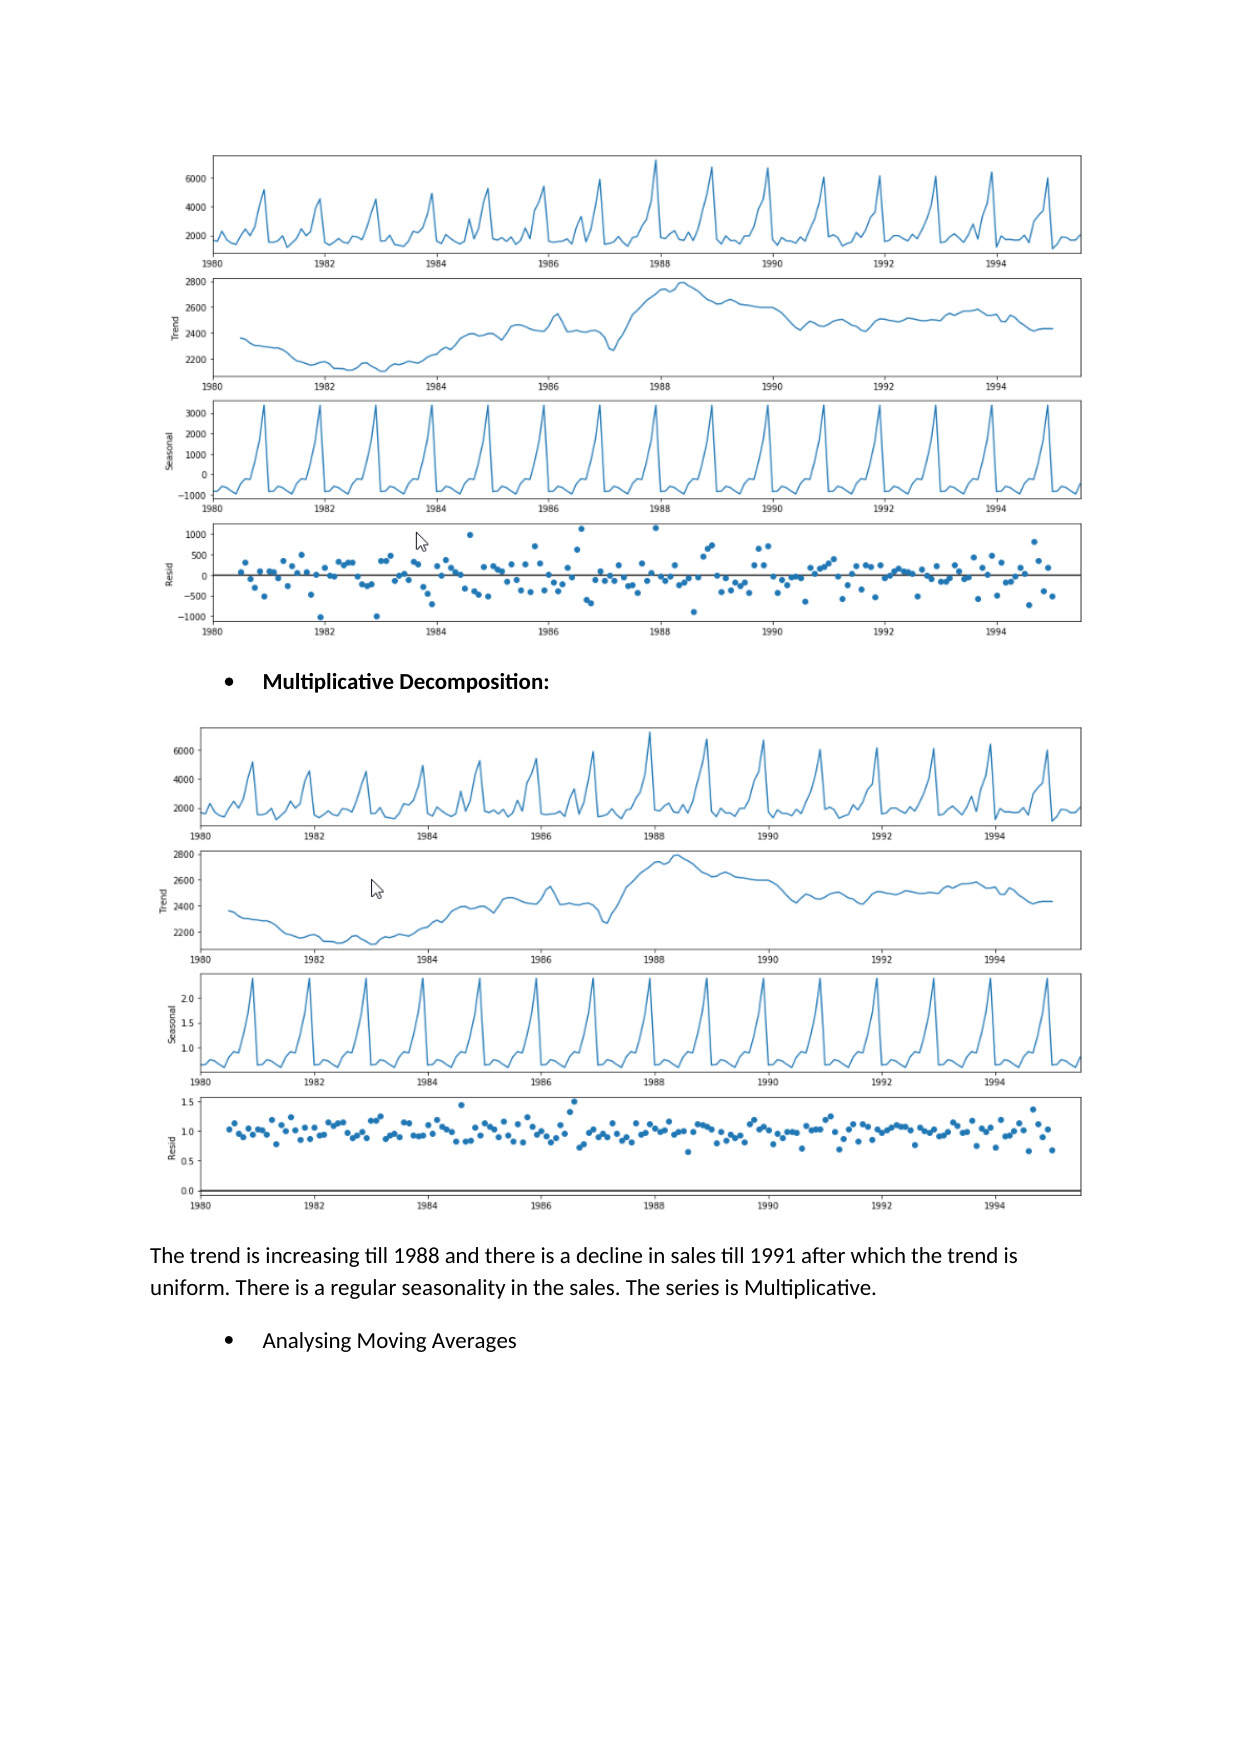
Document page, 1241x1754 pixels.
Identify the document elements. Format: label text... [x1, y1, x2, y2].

picture [150, 150, 1091, 643]
list Analysing Moving Averages [225, 1326, 1090, 1354]
text The trend is increasing till 1988 and there is a decline in sales till 1991 after which the trend is uniform. There is a regular seasonality in the sales. The series is Multiplicative. [150, 1241, 1090, 1301]
list Multiplicative Decomposition: [225, 667, 1090, 696]
picture [150, 720, 1091, 1216]
